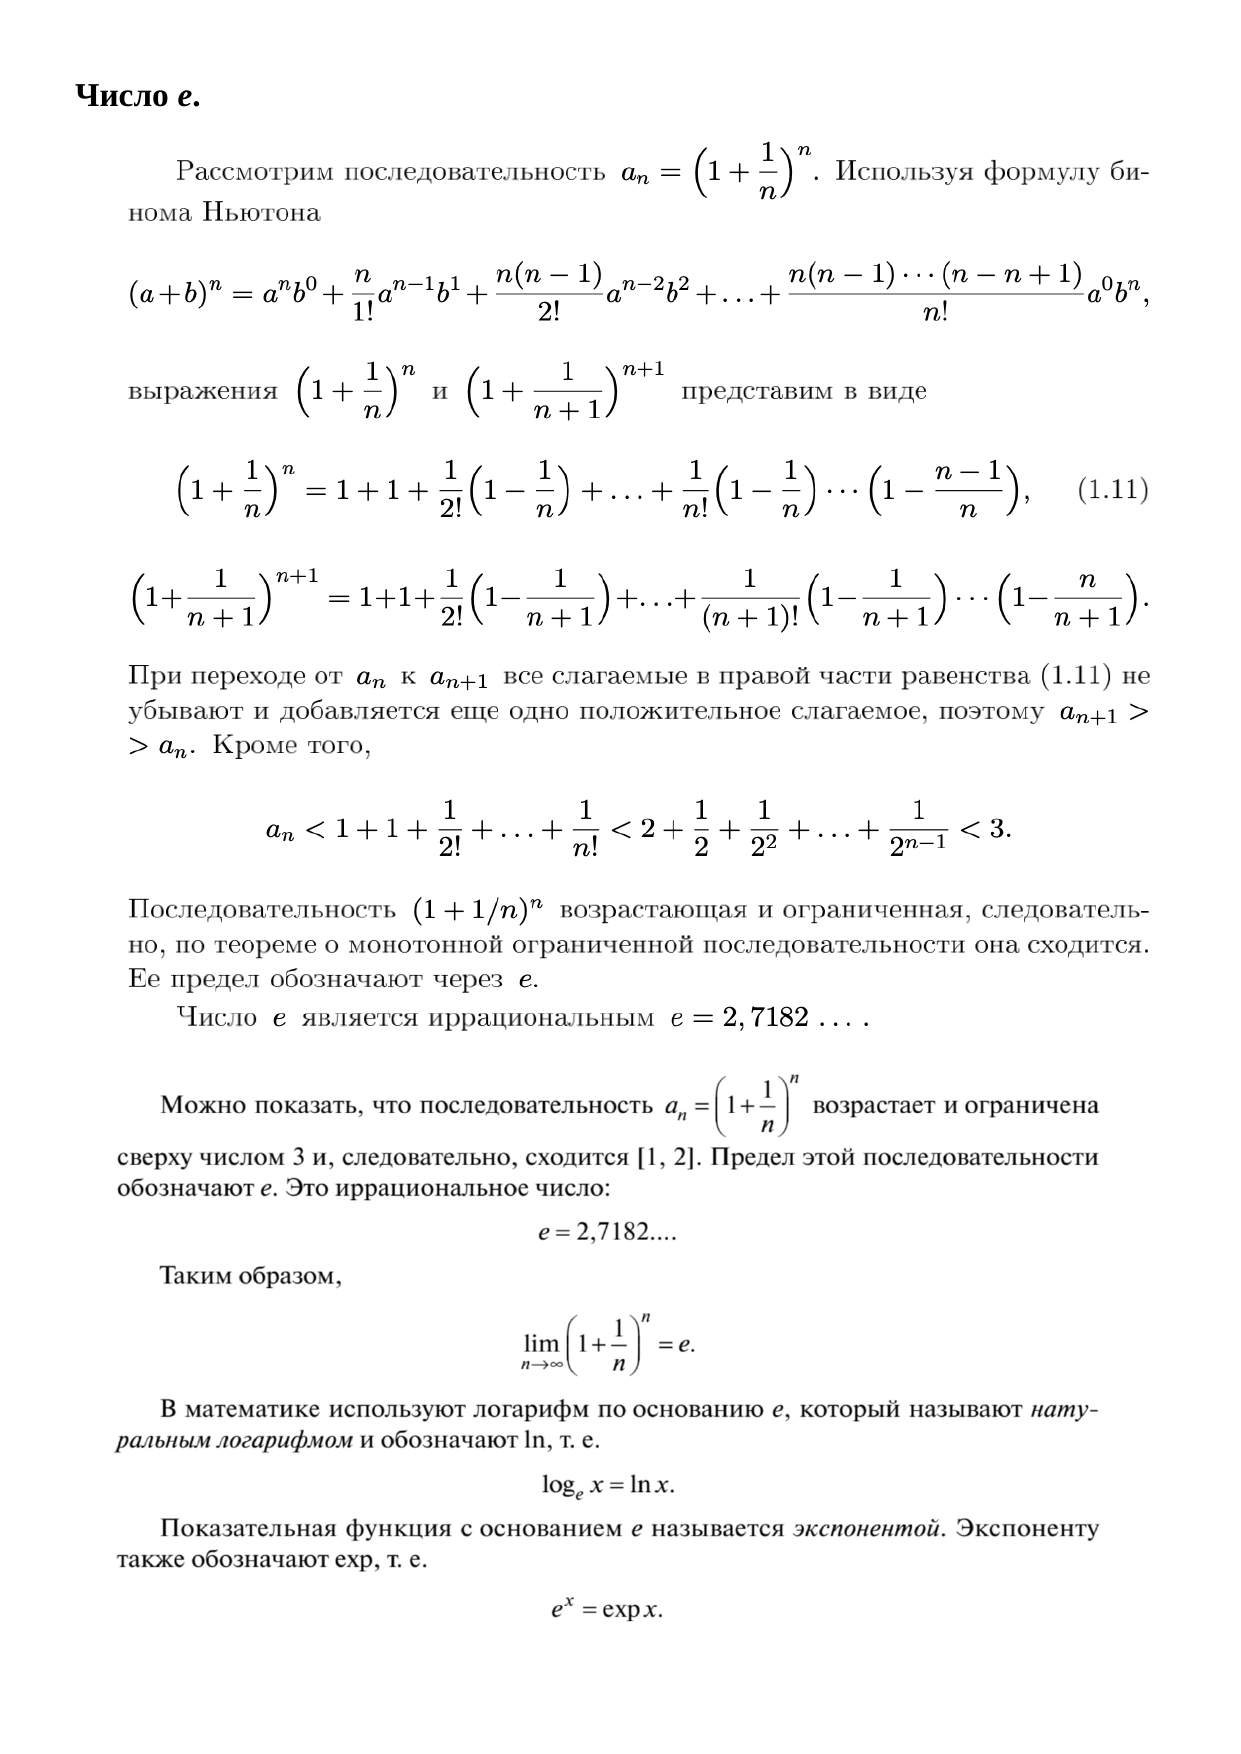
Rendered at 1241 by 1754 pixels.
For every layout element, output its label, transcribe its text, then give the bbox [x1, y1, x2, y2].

picture [75, 113, 1166, 1650]
text Число е. [75, 75, 1165, 113]
